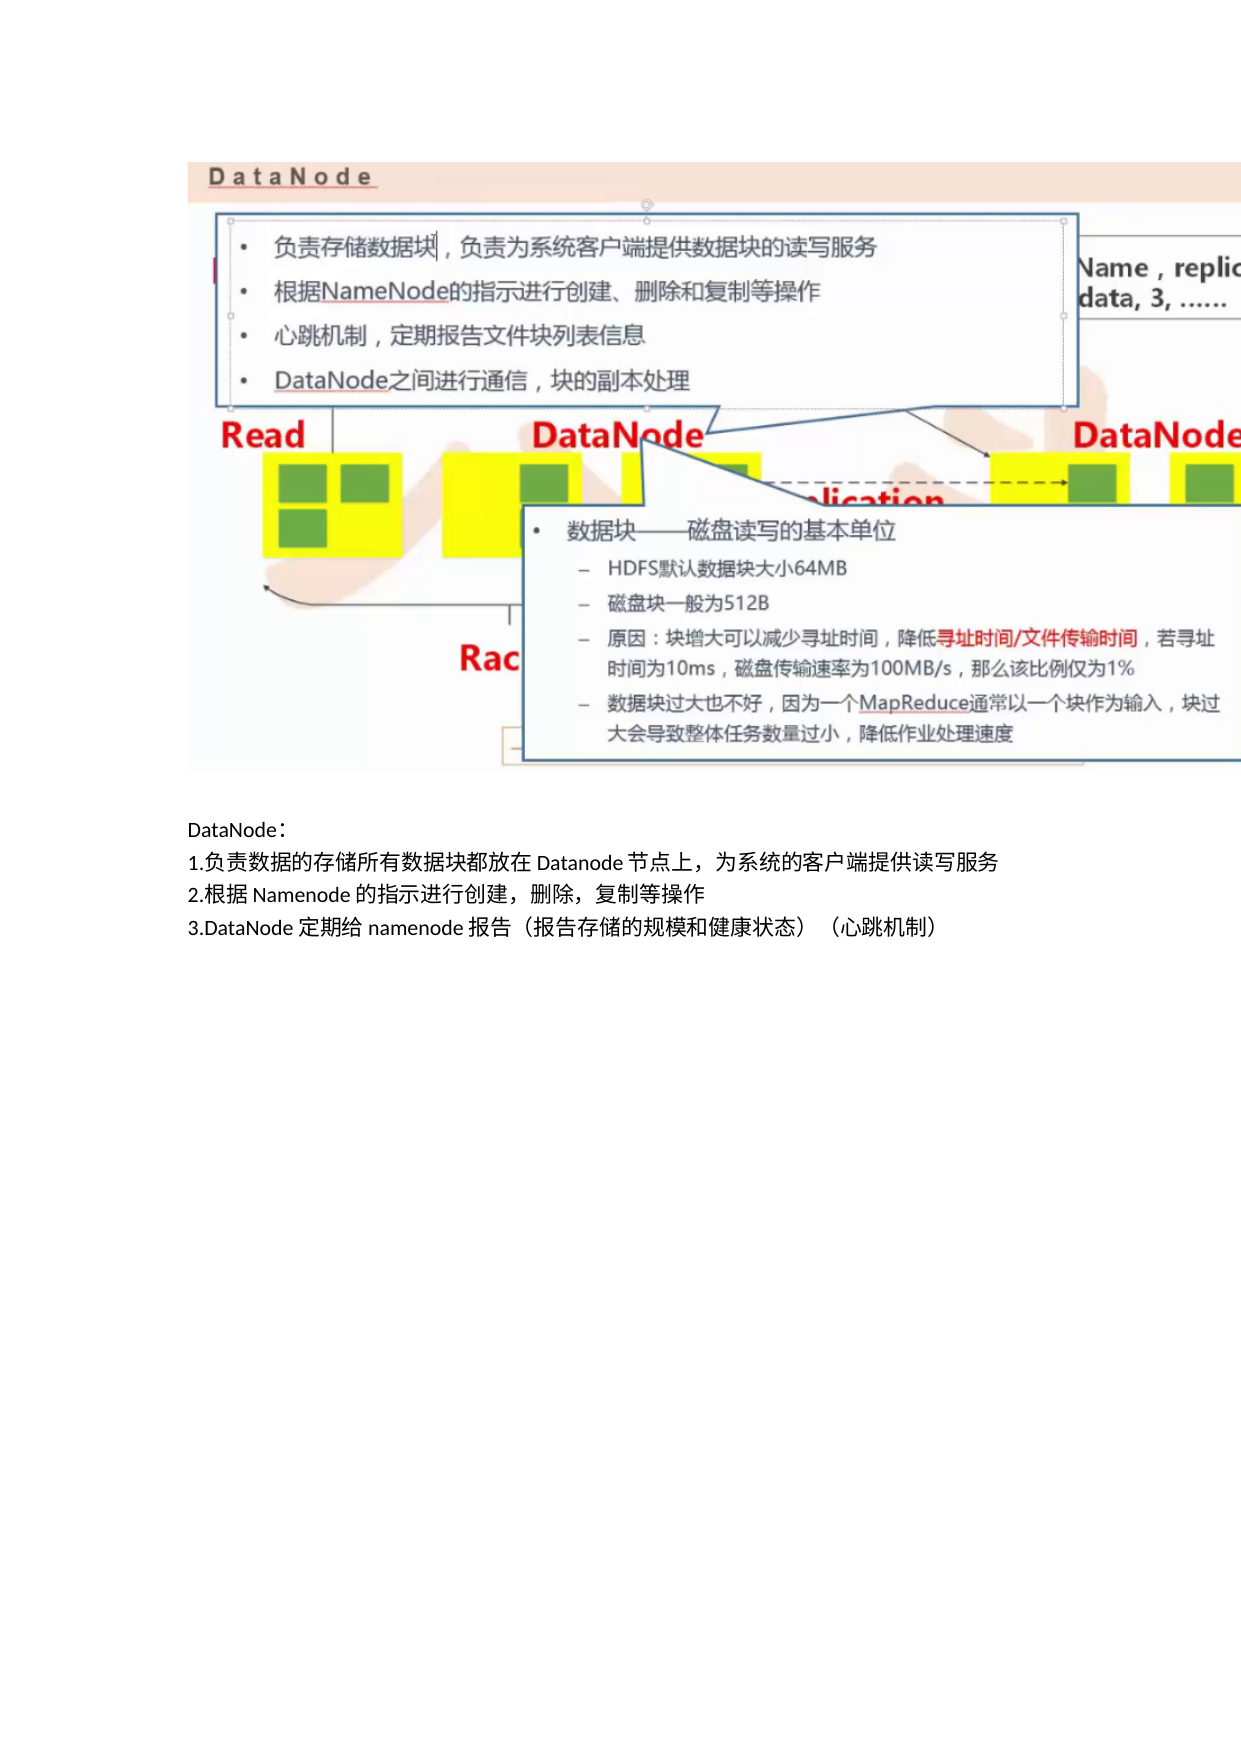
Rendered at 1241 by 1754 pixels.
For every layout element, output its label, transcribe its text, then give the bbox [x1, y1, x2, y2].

list 3.DataNode定期给namenode报告（报告存储的规模和健康状态）（心跳机制） [187, 909, 1053, 942]
picture [187, 162, 1241, 770]
list 1.负责数据的存储所有数据块都放在Datanode节点上，为系统的客户端提供读写服务 [187, 844, 1053, 877]
list 2.根据Namenode的指示进行创建，删除，复制等操作 [187, 877, 1053, 909]
list DataNode： [187, 812, 1053, 844]
